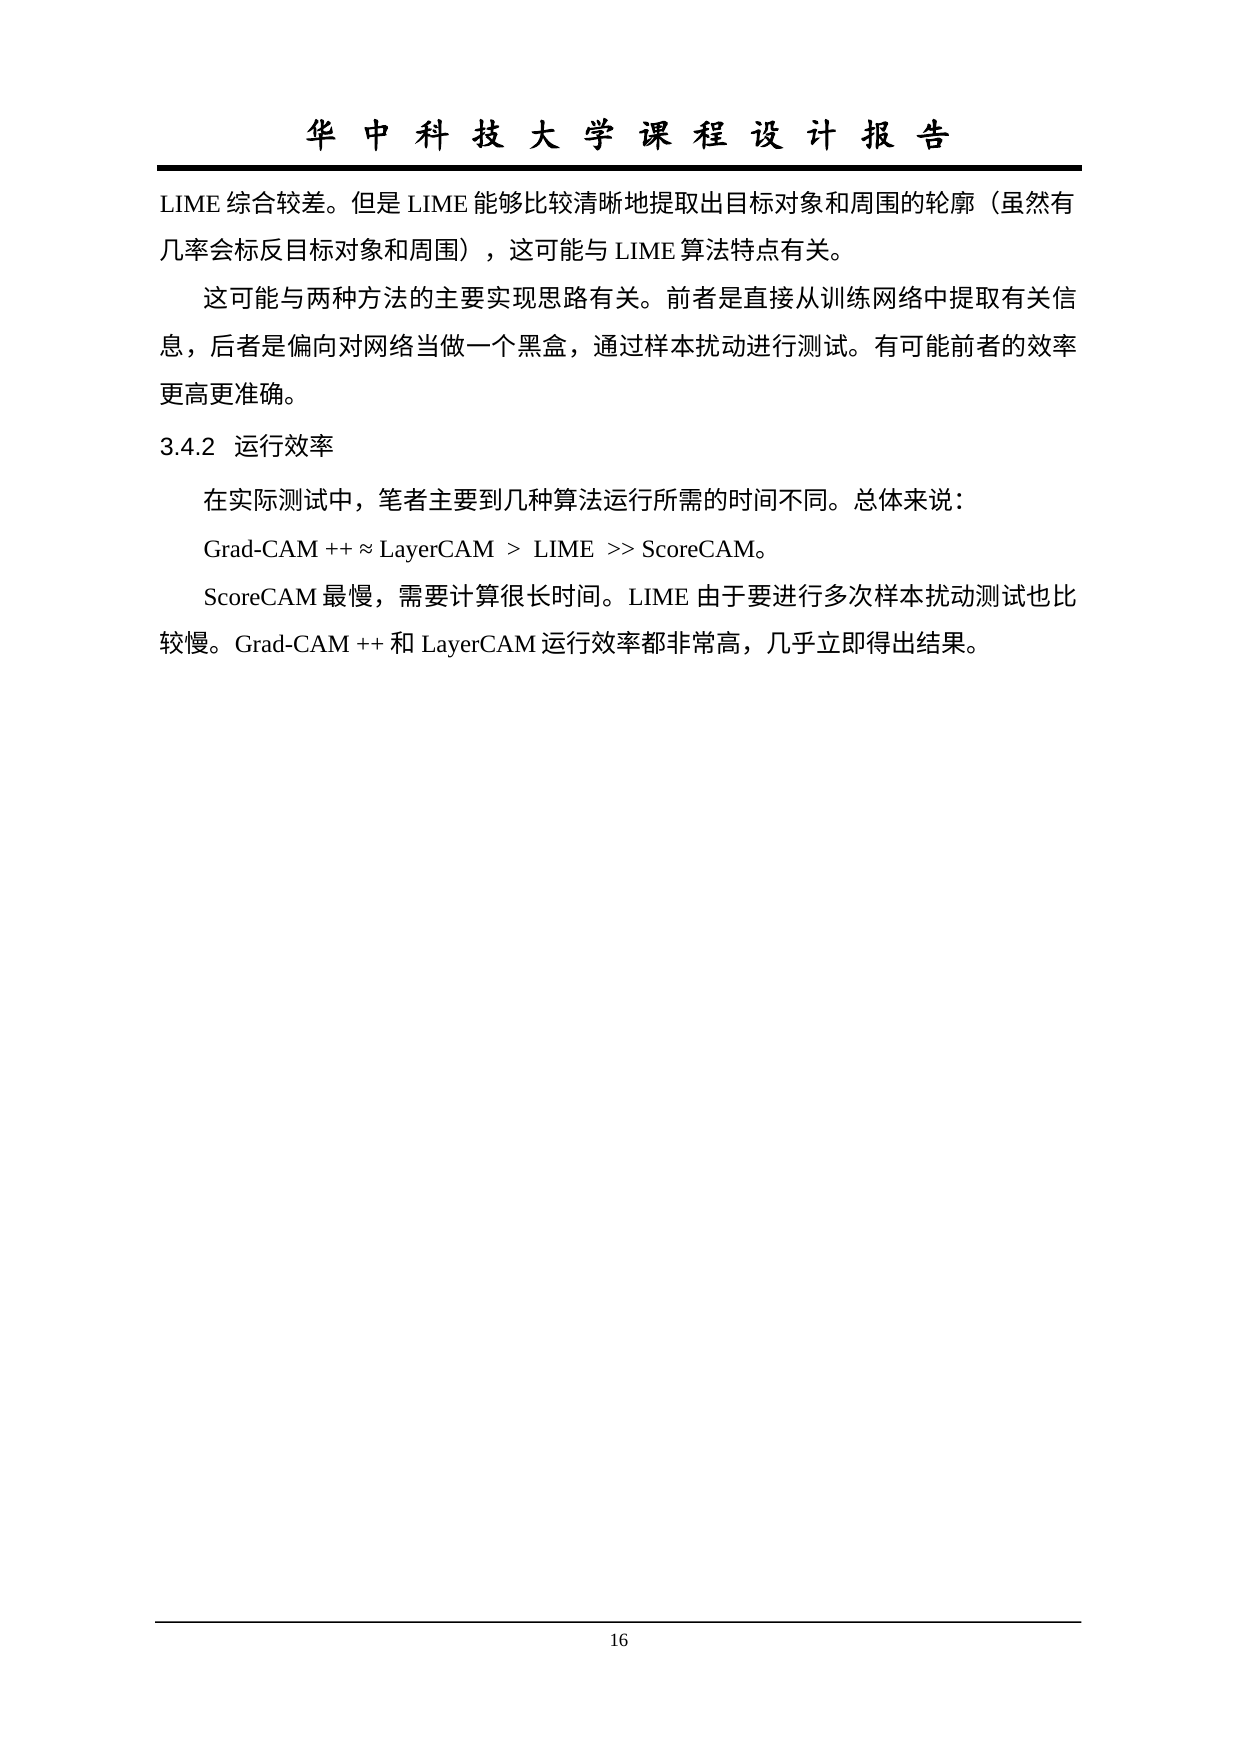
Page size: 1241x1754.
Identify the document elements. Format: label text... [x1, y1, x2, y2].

text 这可能与两种方法的主要实现思路有关。前者是直接从训练网络中提取有关信息，后者是偏向对网络当做一个黑盒，通过样本扰动进行测试。有可能前者的效率更高更准确。 [159, 273, 1078, 416]
text Grad-CAM ++ ≈ LayerCAM > LIME >> ScoreCAM。 [159, 522, 1078, 570]
text 在实际测试中，笔者主要到几种算法运行所需的时间不同。总体来说： [159, 474, 1078, 522]
text ScoreCAM最慢，需要计算很长时间。LIME 由于要进行多次样本扰动测试也比较慢。Grad-CAM ++ 和 LayerCAM运行效率都非常高，几乎立即得出结果。 [159, 570, 1078, 666]
subtitle 运行效率 [159, 422, 1078, 469]
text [159, 177, 1078, 273]
